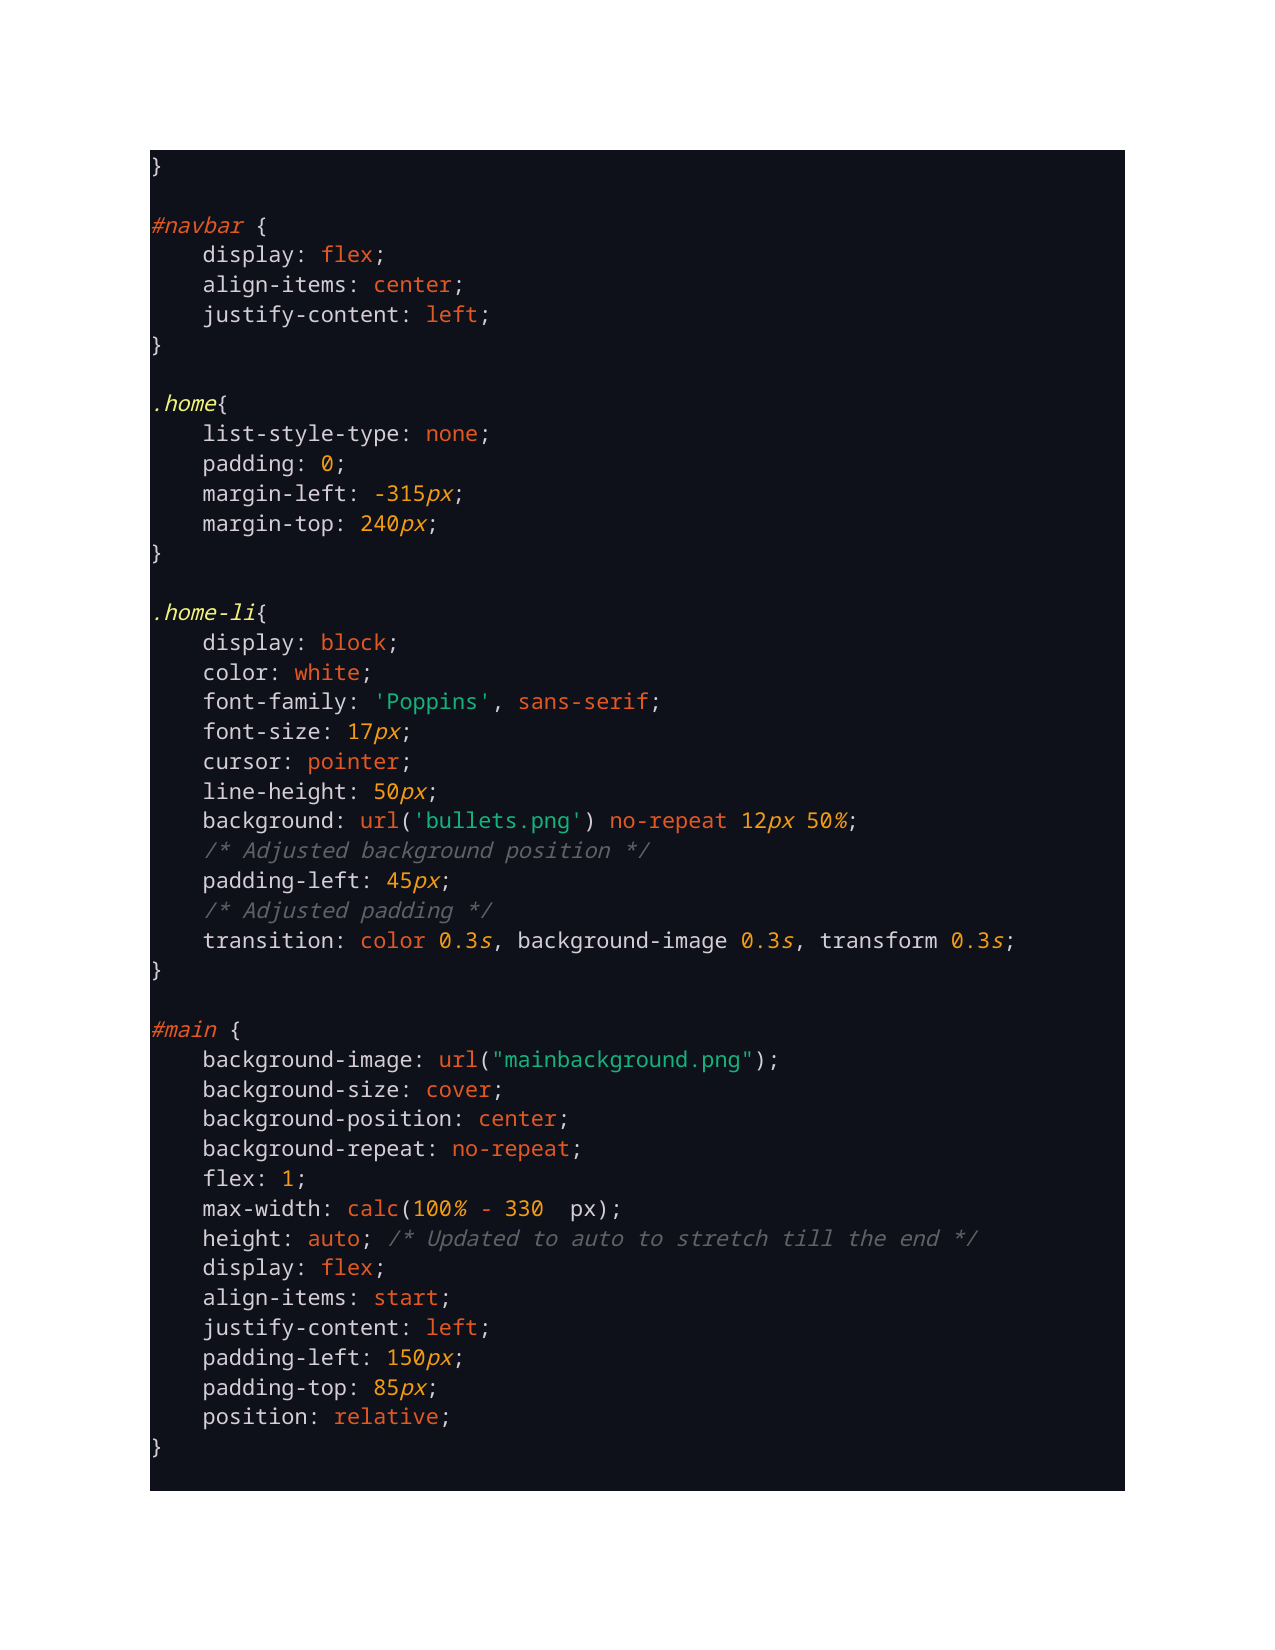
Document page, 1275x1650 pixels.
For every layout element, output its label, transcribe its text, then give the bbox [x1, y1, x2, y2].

text font-size: 17px; [150, 716, 1125, 746]
text /* Adjusted padding */ [150, 895, 1125, 924]
text background-repeat: no-repeat; [150, 1133, 1125, 1163]
text } [150, 1431, 1125, 1461]
text margin-top: 240px; [150, 507, 1125, 537]
text #main { [150, 1014, 1125, 1044]
text padding-left: 150px; [150, 1342, 1125, 1371]
text flex: 1; [150, 1163, 1125, 1193]
text } [150, 150, 1125, 180]
text line-height: 50px; [150, 776, 1125, 805]
text background-size: cover; [150, 1073, 1125, 1103]
text transition: color 0.3s, background-image 0.3s, transform 0.3s; [150, 924, 1125, 954]
text position: relative; [150, 1401, 1125, 1431]
text color: white; [150, 656, 1125, 686]
text padding-top: 85px; [150, 1371, 1125, 1401]
text height: auto; /* Updated to auto to stretch till the end */ [150, 1222, 1125, 1252]
text align-items: start; [150, 1282, 1125, 1312]
text .home-li{ [150, 597, 1125, 627]
text list-style-type: none; [150, 418, 1125, 448]
text margin-left: -315px; [150, 478, 1125, 507]
text .home{ [150, 388, 1125, 418]
text background-position: center; [150, 1103, 1125, 1133]
text } [150, 329, 1125, 358]
text font-family: 'Poppins', sans-serif; [150, 686, 1125, 716]
text background: url('bullets.png') no-repeat 12px 50%; [150, 805, 1125, 835]
text background-image: url("mainbackground.png"); [150, 1044, 1125, 1073]
text display: flex; [150, 239, 1125, 269]
text display: flex; [150, 1252, 1125, 1282]
text padding: 0; [150, 448, 1125, 478]
text } [150, 954, 1125, 984]
text cursor: pointer; [150, 746, 1125, 776]
text display: block; [150, 627, 1125, 656]
text } [150, 537, 1125, 567]
text justify-content: left; [150, 299, 1125, 329]
text padding-left: 45px; [150, 865, 1125, 895]
text max-width: calc(100% - 330 px); [150, 1193, 1125, 1222]
text /* Adjusted background position */ [150, 835, 1125, 865]
text justify-content: left; [150, 1312, 1125, 1342]
text align-items: center; [150, 269, 1125, 299]
text #navbar { [150, 209, 1125, 239]
